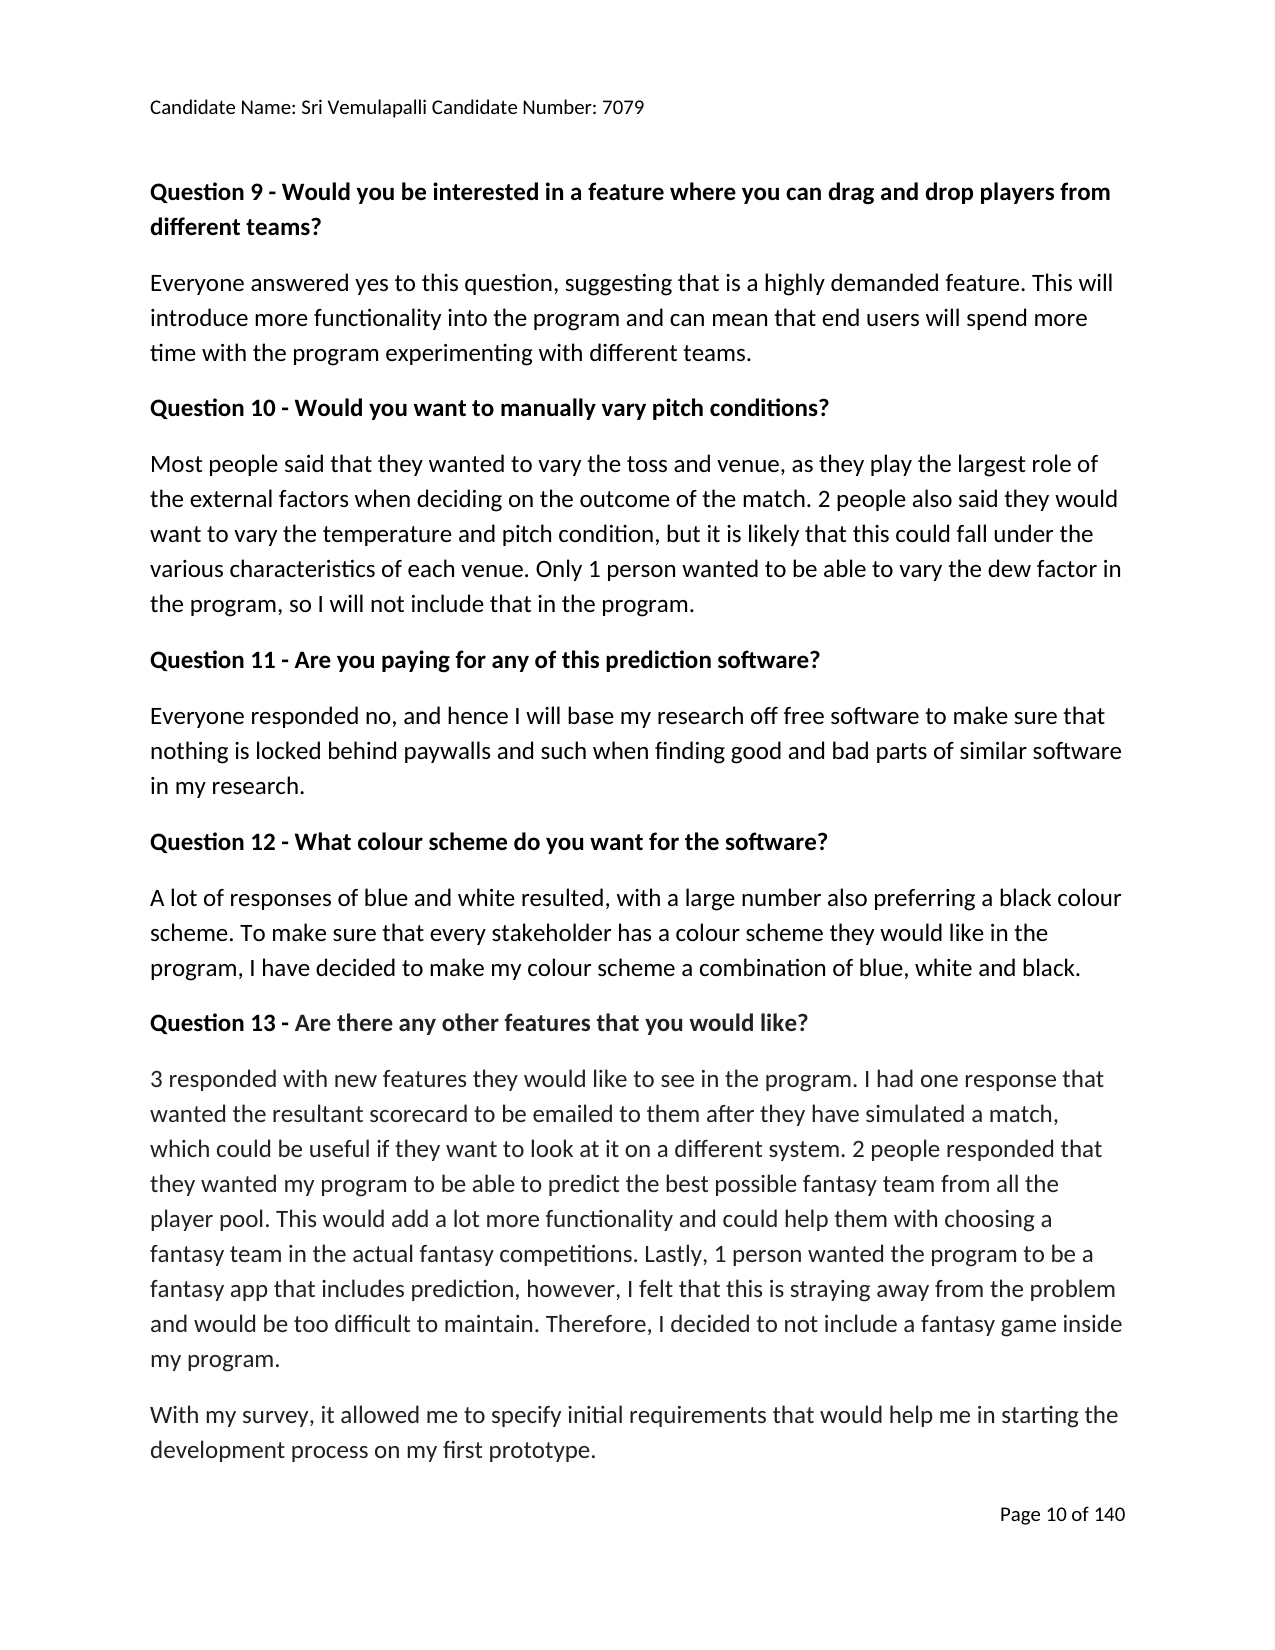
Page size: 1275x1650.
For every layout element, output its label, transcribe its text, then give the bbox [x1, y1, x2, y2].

text A lot of responses of blue and white resulted, with a large number also preferring a black colour scheme. To make sure that every stakeholder has a colour scheme they would like in the program, I have decided to make my colour scheme a combination of blue, white and black. [150, 882, 1125, 982]
text With my survey, it allowed me to specify initial requirements that would help me in starting the development process on my first prototype. [150, 1399, 1125, 1465]
text Question 13 - Are there any other features that you would like? [150, 1007, 1125, 1038]
text Everyone responded no, and hence I will base my research off free software to make sure that nothing is locked behind paywalls and such when finding good and bad parts of similar software in my research. [150, 700, 1125, 801]
text Everyone answered yes to this question, suggesting that is a highly demanded feature. This will introduce more functionality into the program and can mean that end users will spend more time with the program experimenting with different teams. [150, 267, 1125, 367]
text 3 responded with new features they would like to see in the program. I had one response that wanted the resultant scorecard to be emailed to them after they have simulated a match, which could be useful if they want to look at it on a different system. 2 people responded that they wanted my program to be able to predict the best possible fantasy team from all the player pool. This would add a lot more functionality and could help them with choosing a fantasy team in the actual fantasy competitions. Lastly, 1 person wanted the program to be a fantasy app that includes prediction, however, I felt that this is straying away from the problem and would be too difficult to maintain. Therefore, I decided to not include a fantasy game inside my program. [150, 1063, 1125, 1374]
text Question 10 - Would you want to manually vary pitch conditions? [150, 392, 1125, 423]
text Most people said that they wanted to vary the toss and venue, as they play the largest role of the external factors when deciding on the outcome of the match. 2 people also said they would want to vary the temperature and pitch condition, but it is likely that this could fall under the various characteristics of each venue. Only 1 person wanted to be able to vary the dew factor in the program, so I will not include that in the program. [150, 448, 1125, 619]
text Question 9 - Would you be interested in a feature where you can drag and drop players from different teams? [150, 176, 1125, 241]
text Question 12 - What colour scheme do you want for the software? [150, 826, 1125, 856]
text Question 11 - Are you paying for any of this prediction software? [150, 644, 1125, 675]
